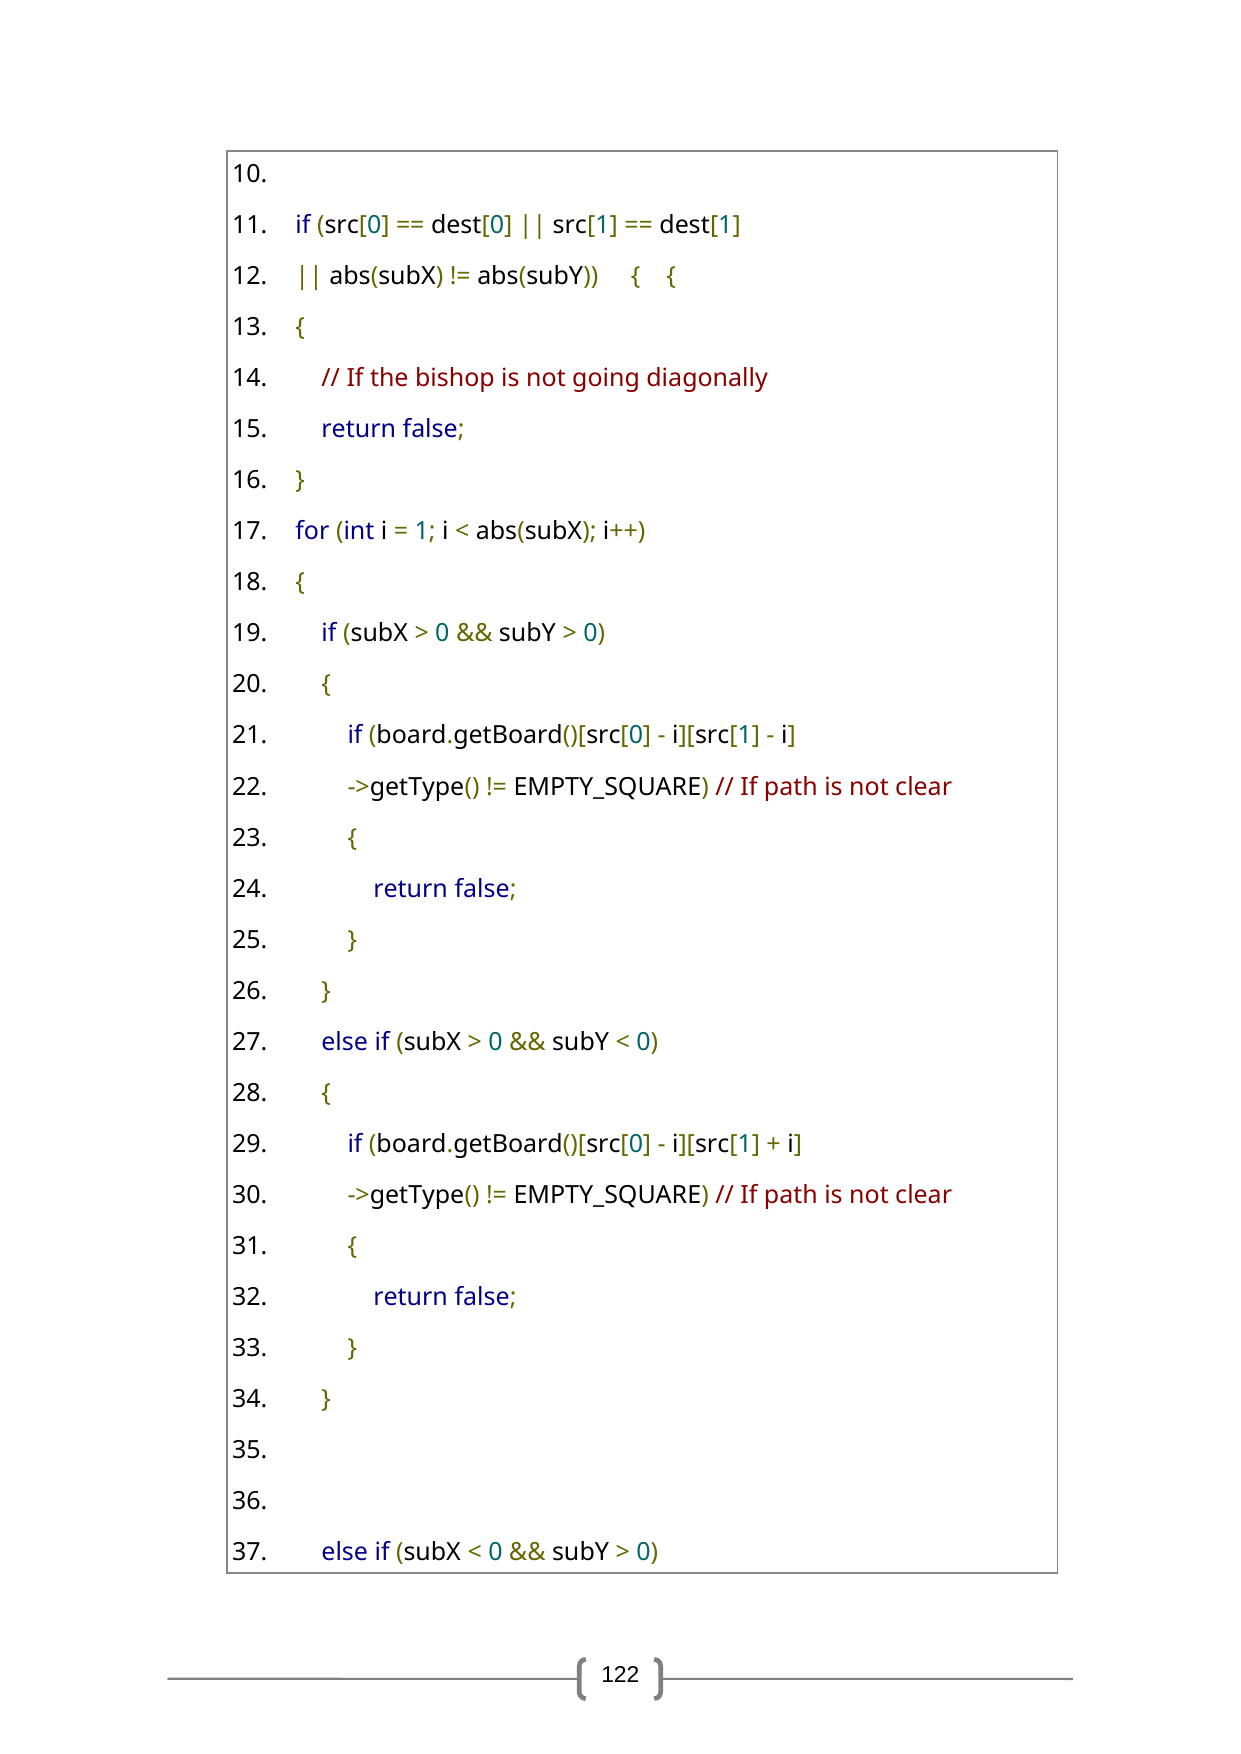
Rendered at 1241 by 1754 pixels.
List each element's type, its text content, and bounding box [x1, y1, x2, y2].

list return false; [228, 405, 1057, 445]
list } [228, 1375, 1057, 1415]
list { [228, 558, 1057, 598]
list if (src[0] == dest[0] || src[1] == dest[1] [228, 201, 1057, 241]
list { [228, 303, 1057, 343]
list return false; [228, 1273, 1057, 1313]
list // If the bishop is not going diagonally [228, 354, 1057, 394]
list for (int i = 1; i < abs(subX); i++) [228, 507, 1057, 547]
list } [228, 456, 1057, 496]
list } [228, 967, 1057, 1006]
list ->getType() != EMPTY_SQUARE) // If path is not clear [228, 762, 1057, 802]
list if (subX > 0 && subY > 0) [228, 609, 1057, 649]
list return false; [228, 864, 1057, 904]
list if (board.getBoard()[src[0] - i][src[1] - i] [228, 711, 1057, 751]
list { [228, 660, 1057, 700]
list { [228, 1222, 1057, 1262]
list else if (subX < 0 && subY > 0) [228, 1528, 1057, 1572]
list } [228, 1324, 1057, 1364]
list if (board.getBoard()[src[0] - i][src[1] + i] [228, 1120, 1057, 1159]
list } [228, 916, 1057, 955]
list else if (subX > 0 && subY < 0) [228, 1018, 1057, 1057]
list { [228, 1069, 1057, 1108]
list ->getType() != EMPTY_SQUARE) // If path is not clear [228, 1171, 1057, 1211]
list || abs(subX) != abs(subY)) { { [228, 252, 1057, 292]
list { [228, 813, 1057, 853]
